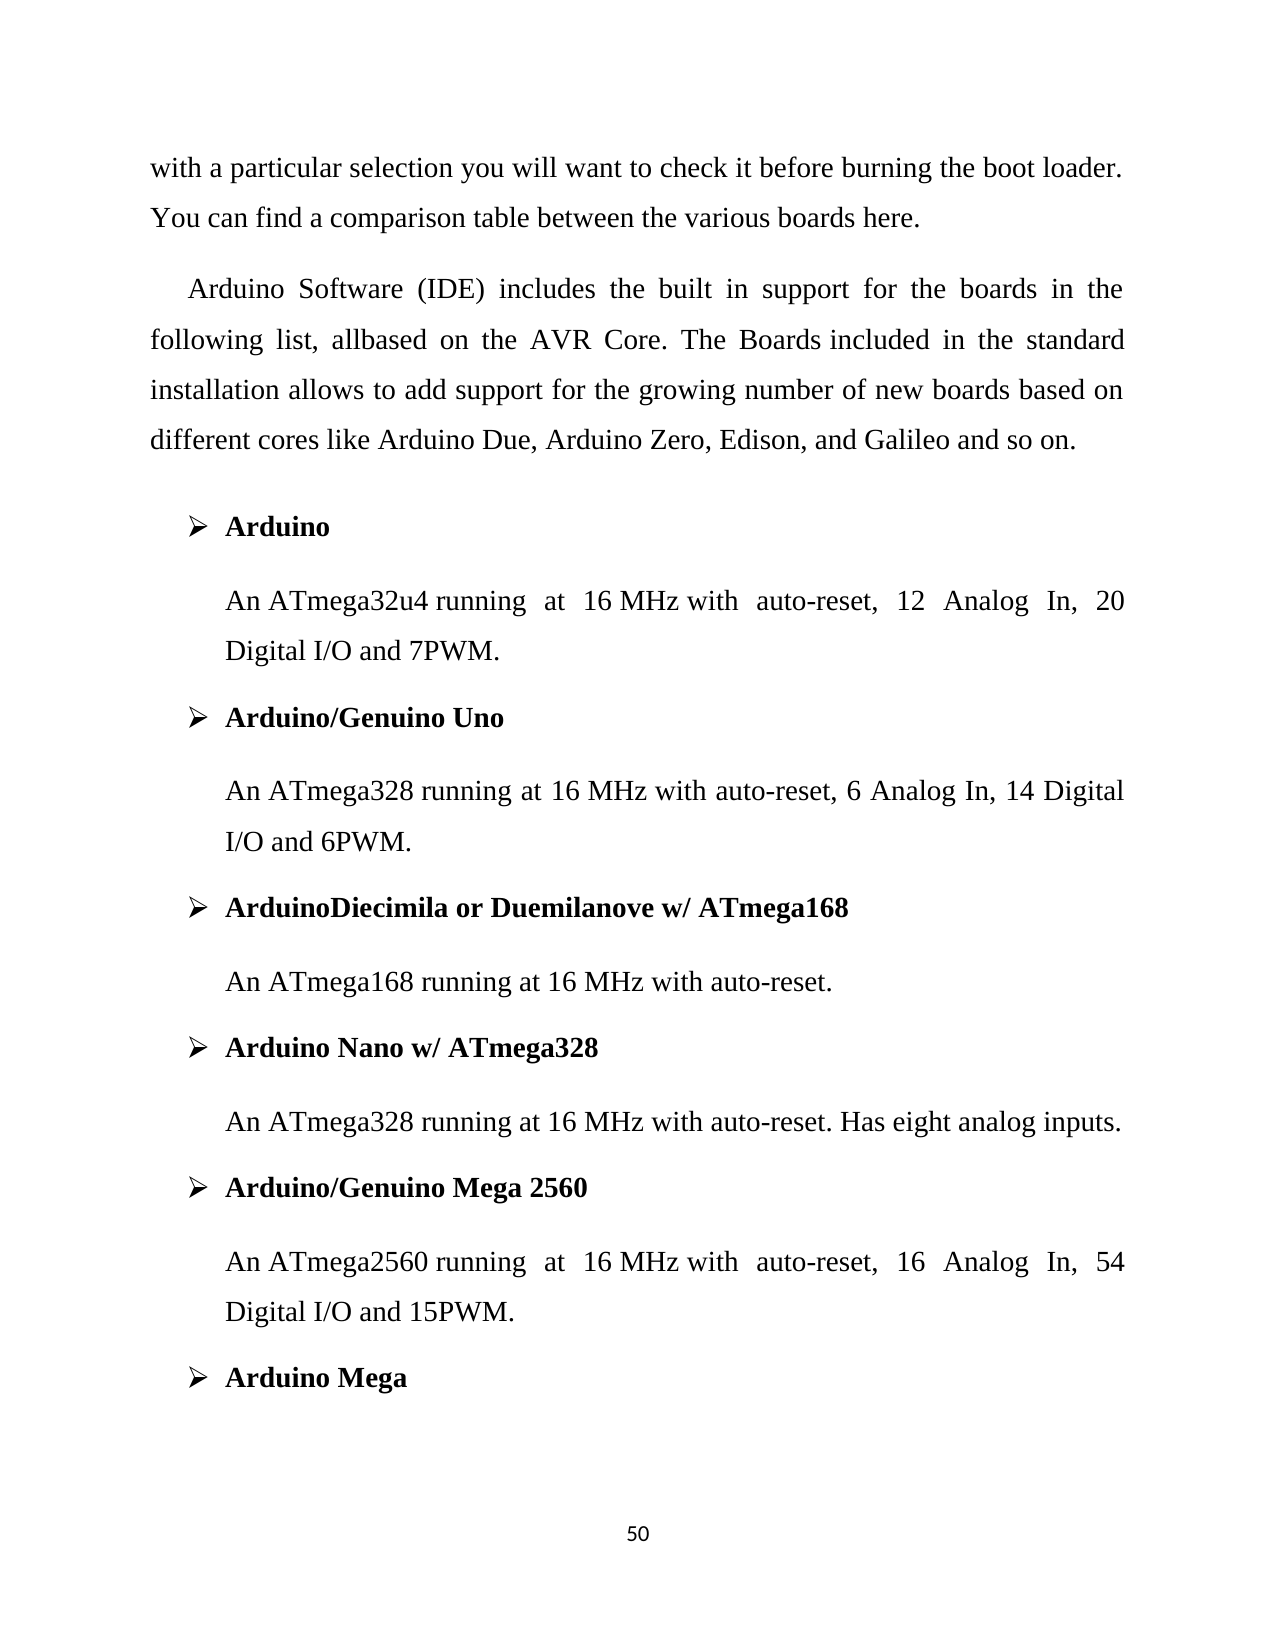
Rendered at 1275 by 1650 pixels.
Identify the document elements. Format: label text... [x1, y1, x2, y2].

list Arduino/Genuino Uno [187, 684, 1125, 744]
list Arduino [187, 493, 1125, 553]
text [225, 1244, 1125, 1328]
list Arduino Mega [187, 1344, 1125, 1404]
text An ATmega32u4 running at 16 MHz with auto-reset, 12 Analog In, 20 Digital I/O and 7PWM. [225, 583, 1125, 667]
list Arduino Nano w/ ATmega328 [187, 1014, 1125, 1074]
list ArduinoDiecimila or Duemilanove w/ ATmega168 [187, 874, 1125, 934]
text An ATmega328 running at 16 MHz with auto-reset, 6 Analog In, 14 Digital I/O and 6PWM. [225, 773, 1125, 857]
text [150, 150, 1125, 234]
text Arduino Software (IDE) includes the built in support for the boards in the following list, allbased on the AVR Core. The Boards included in the standard installation allows to add support for the growing number of new boards based on different cores like Arduino Due, Arduino Zero, Edison, and Galileo and so on. [150, 271, 1125, 456]
text An ATmega328 running at 16 MHz with auto-reset. Has eight analog inputs. [225, 1104, 1125, 1137]
list Arduino/Genuino Mega 2560 [187, 1154, 1125, 1214]
text An ATmega168 running at 16 MHz with auto-reset. [225, 964, 1125, 997]
